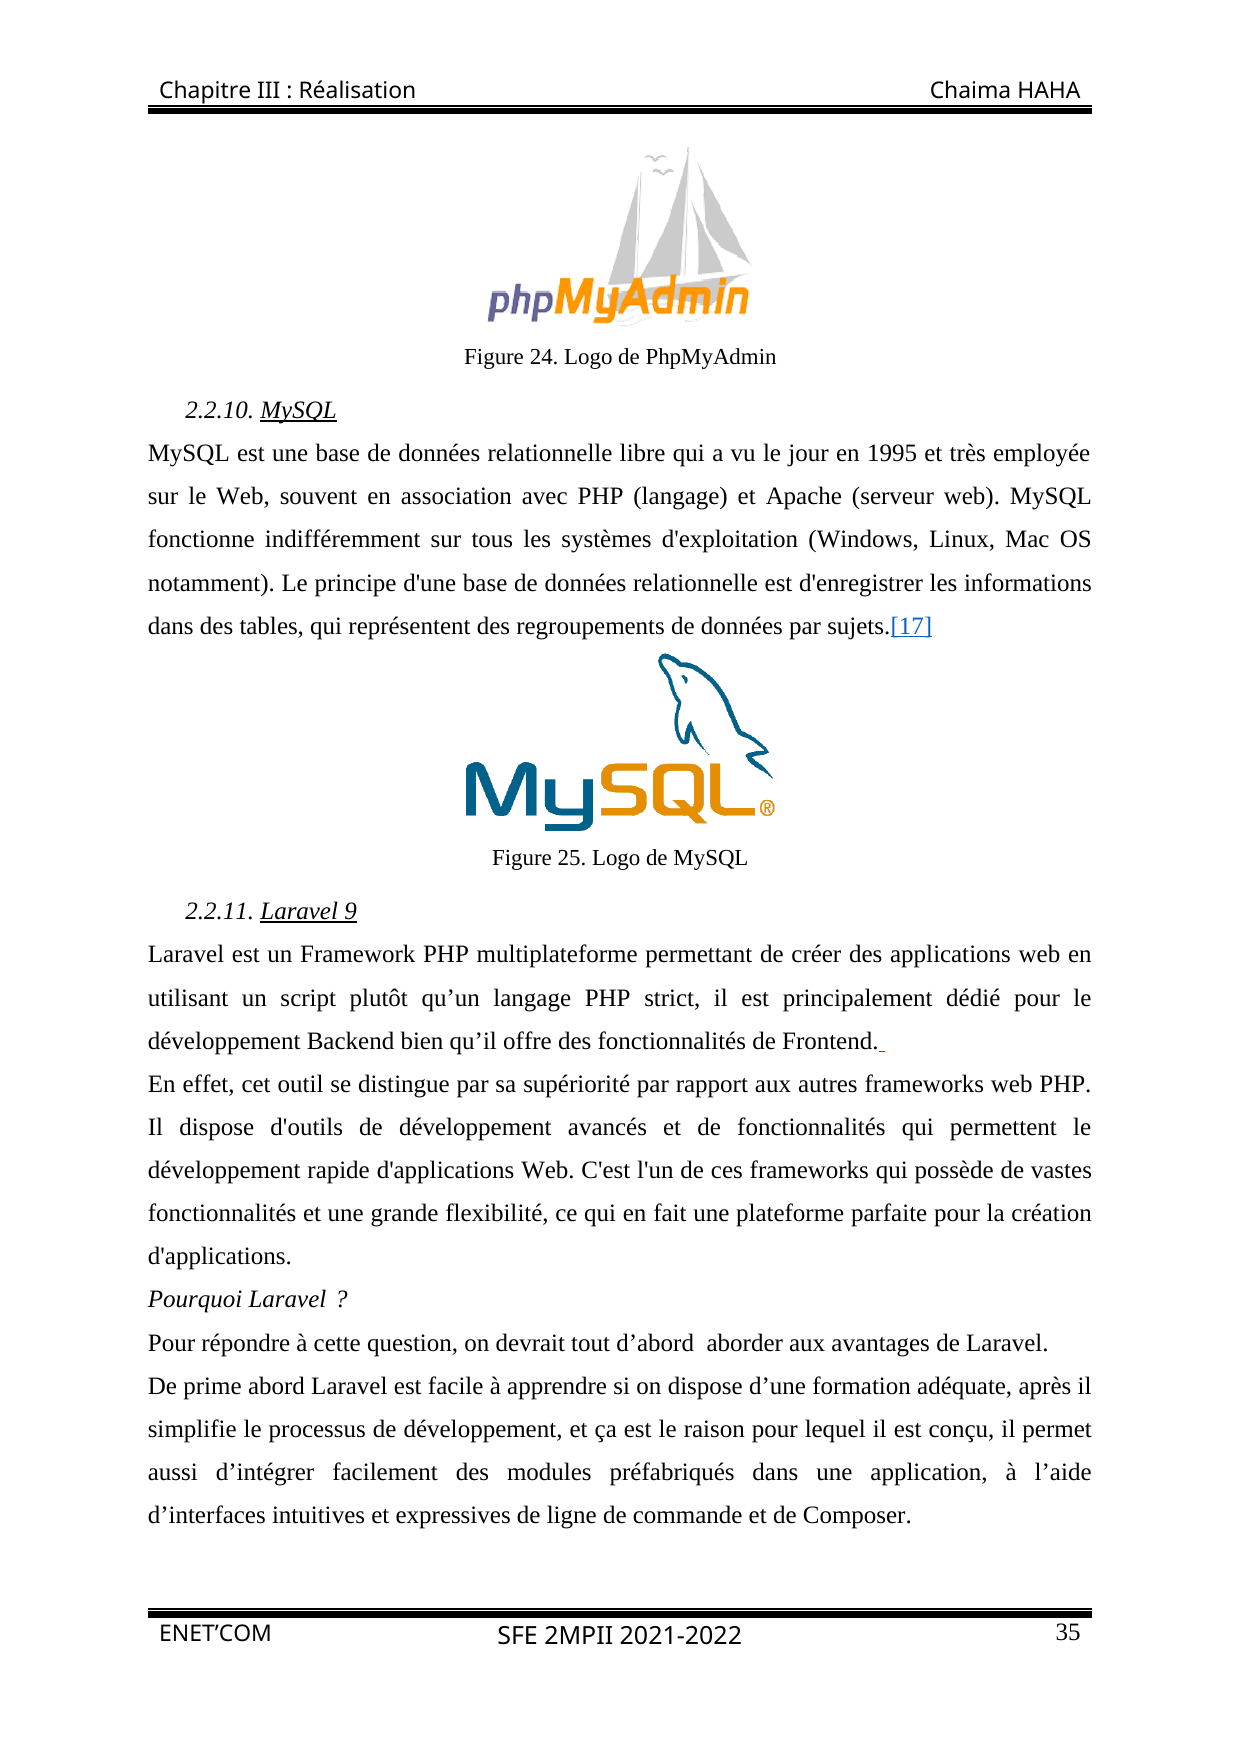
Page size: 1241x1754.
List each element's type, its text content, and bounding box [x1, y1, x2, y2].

text En effet, cet outil se distingue par sa supériorité par rapport aux autres frameworks web PHP. Il dispose d'outils de développement avancés et de fonctionnalités qui permettent le développement rapide d'applications Web. C'est l'un de ces frameworks qui possède de vastes fonctionnalités et une grande flexibilité, ce qui en fait une plateforme parfaite pour la création d'applications. [148, 1069, 1093, 1270]
text Pourquoi Laravel ? [148, 1284, 1093, 1313]
text MySQL est une base de données relationnelle libre qui a vu le jour en 1995 et très employée sur le Web, souvent en association avec PHP (langage) et Apache (serveur web). MySQL fonctionne indifféremment sur tous les systèmes d'exploitation (Windows, Linux, Mac OS notamment). Le principe d'une base de données relationnelle est d'enregistrer les informations dans des tables, qui représentent des regroupements de données par sujets.[17] [148, 438, 1093, 639]
picture [487, 147, 753, 329]
subtitle Laravel 9 [185, 896, 1093, 925]
subtitle MySQL [185, 395, 1093, 424]
text De prime abord Laravel est facile à apprendre si on dispose d’une formation adéquate, après il simplifie le processus de développement, et ça est le raison pour lequel il est conçu, il permet aussi d’intégrer facilement des modules préfabriqués dans une application, à l’aide d’interfaces intuitives et expressives de ligne de commande et de Composer. [148, 1371, 1093, 1529]
text Laravel est un Framework PHP multiplateforme permettant de créer des applications web en utilisant un script plutôt qu’un langage PHP strict, il est principalement dédié pour le développement Backend bien qu’il offre des fonctionnalités de Frontend. [148, 939, 1093, 1054]
picture [465, 653, 775, 831]
text Pour répondre à cette question, on devrait tout d’abord aborder aux avantages de Laravel. [148, 1328, 1093, 1356]
